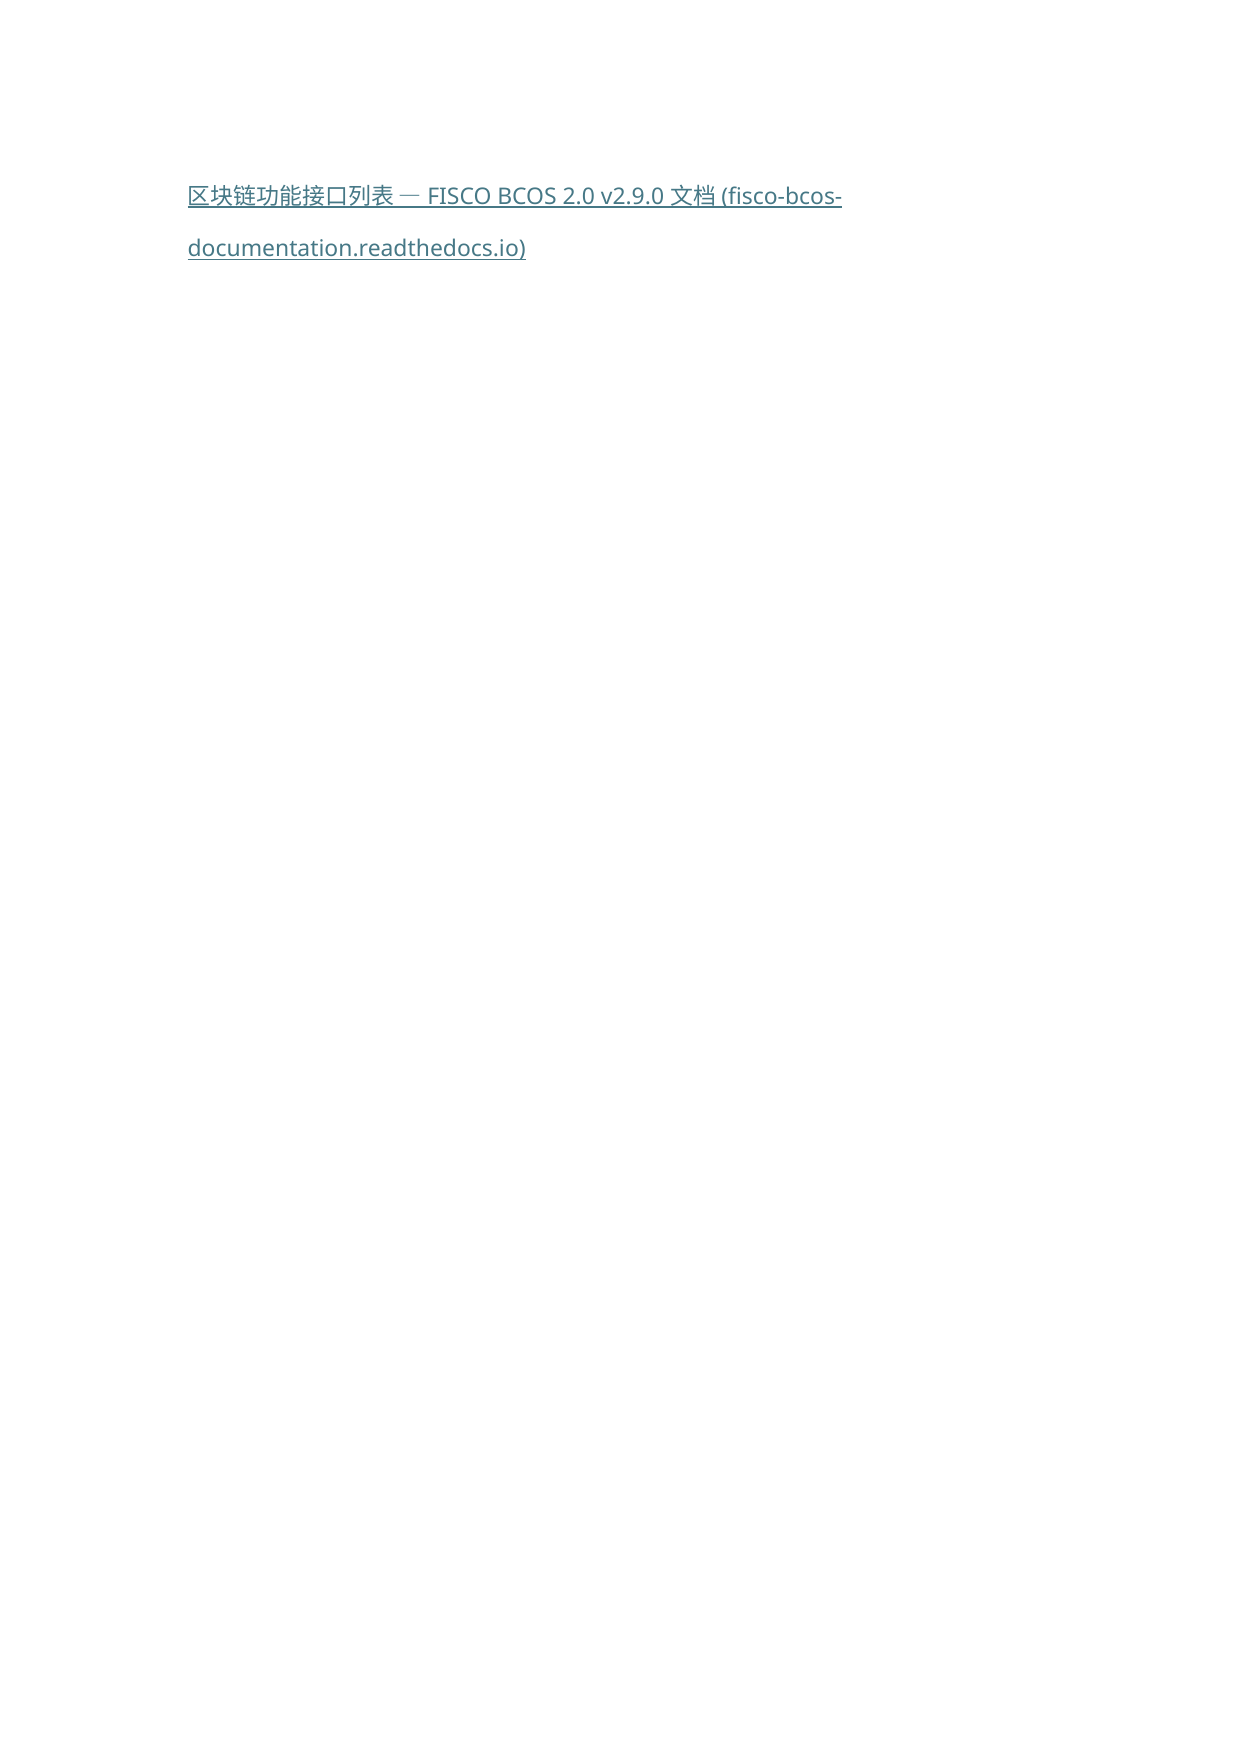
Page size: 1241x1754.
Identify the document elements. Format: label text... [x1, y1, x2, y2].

text 区块链功能接口列表 — FISCO BCOS 2.0 v2.9.0 文档 (fisco-bcos-documentation.readthedocs.io) [187, 162, 1053, 264]
